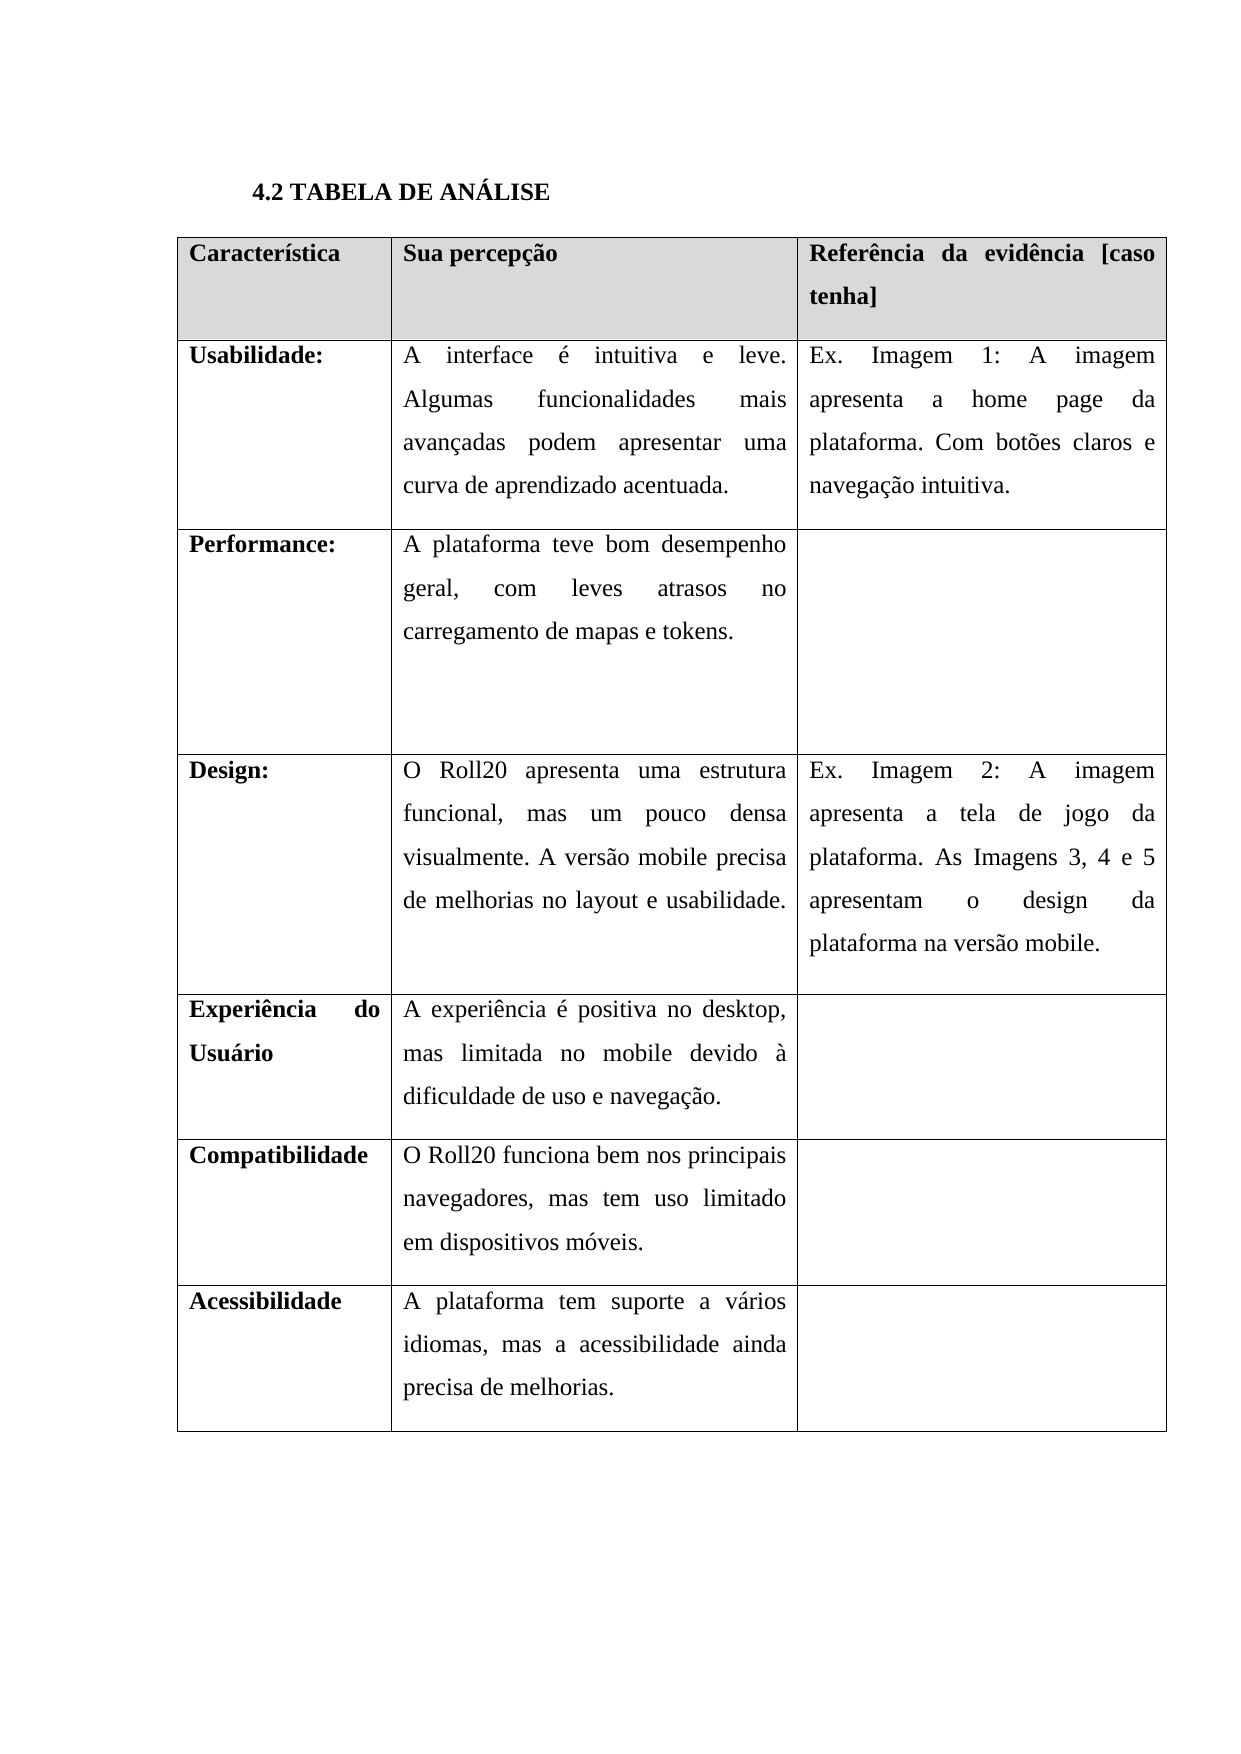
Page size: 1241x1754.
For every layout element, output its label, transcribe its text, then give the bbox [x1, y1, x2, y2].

table_cell [798, 1286, 1166, 1431]
table_cell Design: [178, 755, 391, 993]
table_cell Performance: [178, 530, 391, 754]
table_cell [798, 1140, 1166, 1285]
table_cell A plataforma tem suporte a vários idiomas, mas a acessibilidade ainda precisa de melhorias. [392, 1286, 797, 1431]
table_header Referência da evidência [caso tenha] [798, 238, 1166, 339]
table_cell Ex. Imagem 2: A imagem apresenta a tela de jogo da plataforma. As Imagens 3, 4 e 5 apresentam o design da plataforma na versão mobile. [798, 755, 1166, 993]
table_cell A interface é intuitiva e leve. Algumas funcionalidades mais avançadas podem apresentar uma curva de aprendizado acentuada. [392, 341, 797, 528]
table_cell A experiência é positiva no desktop, mas limitada no mobile devido à dificuldade de uso e navegação. [392, 995, 797, 1139]
table_cell Usabilidade: [178, 341, 391, 528]
table_cell Compatibilidade [178, 1140, 391, 1285]
table_cell O Roll20 funciona bem nos principais navegadores, mas tem uso limitado em dispositivos móveis. [392, 1140, 797, 1285]
table_header Sua percepção [392, 238, 797, 339]
table_cell Acessibilidade [178, 1286, 391, 1431]
table_cell Ex. Imagem 1: A imagem apresenta a home page da plataforma. Com botões claros e navegação intuitiva. [798, 341, 1166, 528]
table_cell O Roll20 apresenta uma estrutura funcional, mas um pouco densa visualmente. A versão mobile precisa de melhorias no layout e usabilidade. [392, 755, 797, 993]
subtitle TABELA DE ANÁLISE [252, 177, 1122, 206]
table_cell A plataforma teve bom desempenho geral, com leves atrasos no carregamento de mapas e tokens. [392, 530, 797, 754]
table_cell [798, 530, 1166, 754]
table_cell Experiência do Usuário [178, 995, 391, 1139]
table_header Característica [178, 238, 391, 339]
table_cell [798, 995, 1166, 1139]
